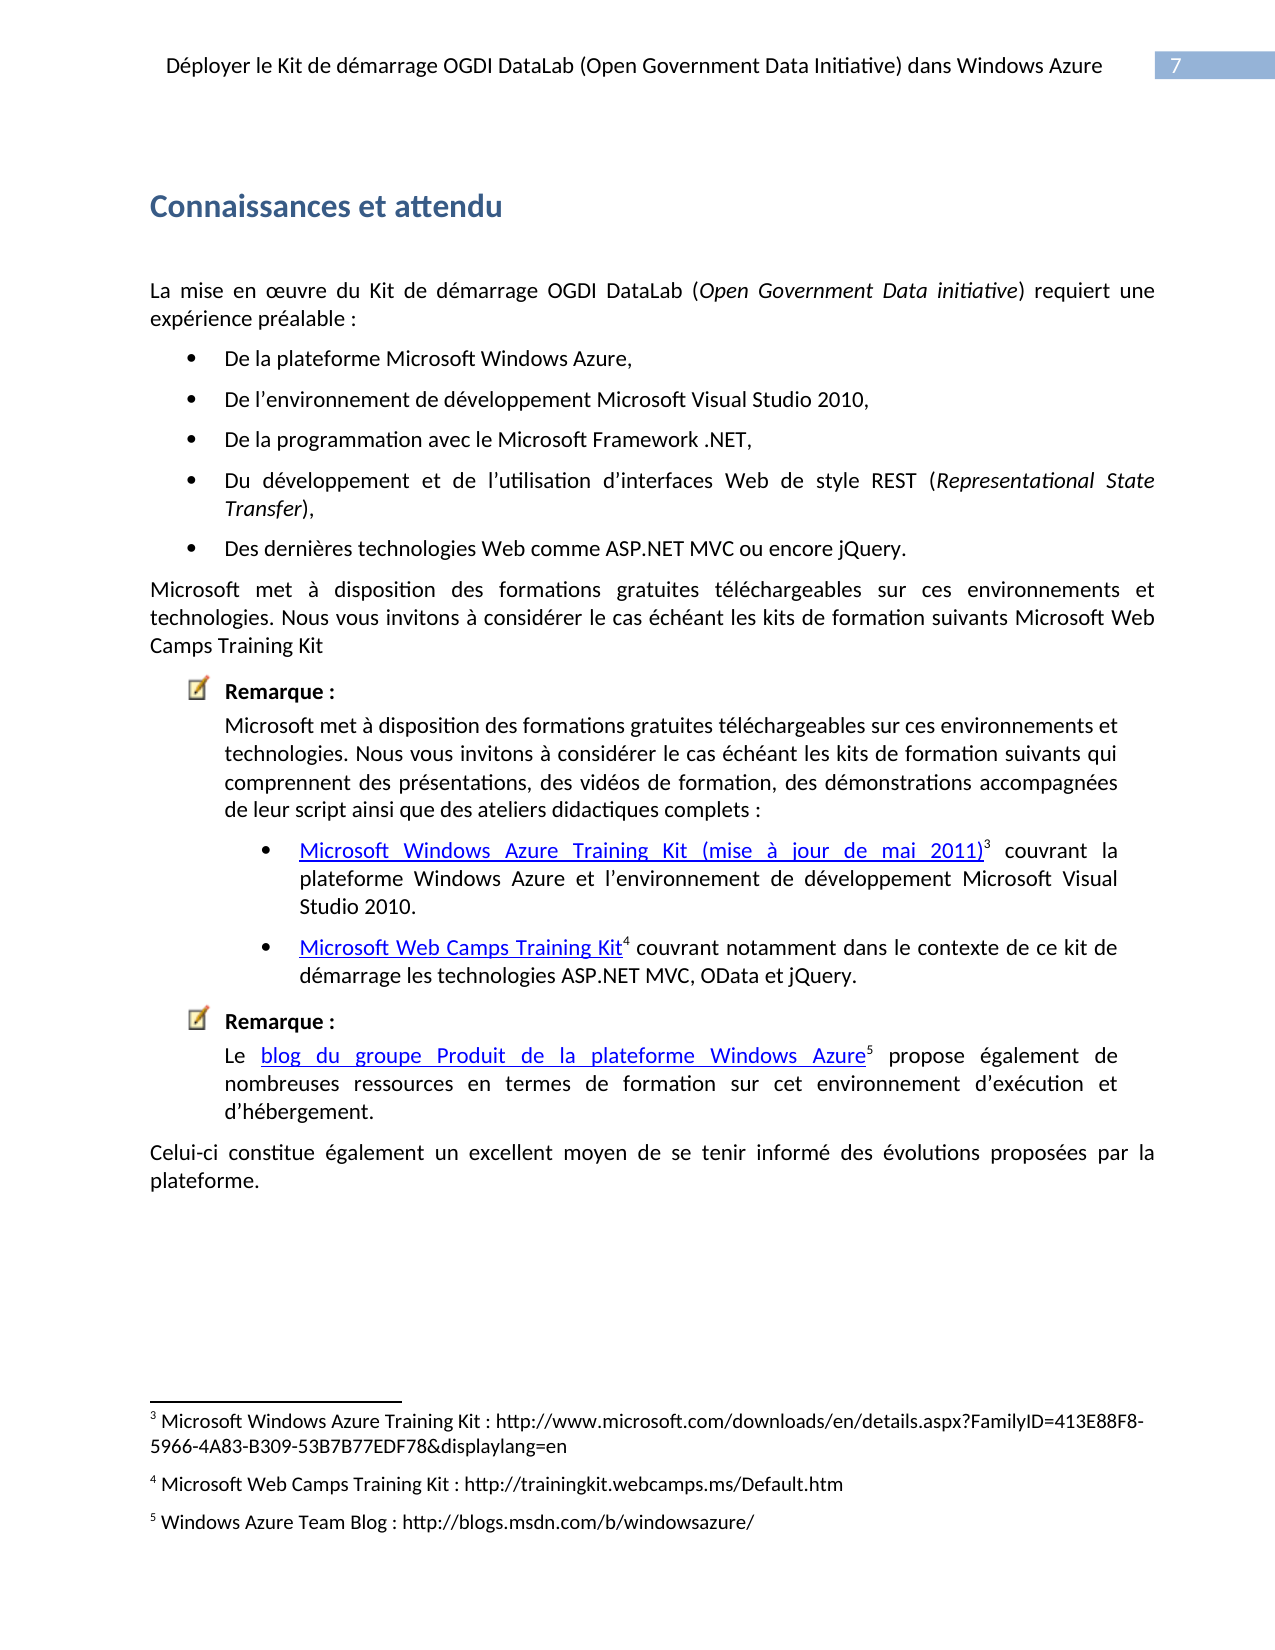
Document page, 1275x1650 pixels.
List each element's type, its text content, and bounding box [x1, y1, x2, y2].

list Des dernières technologies Web comme ASP.NET MVC ou encore jQuery. [187, 534, 1155, 562]
text Celui-ci constitue également un excellent moyen de se tenir informé des évolutions proposées par la plateforme. [150, 1138, 1155, 1194]
list Le blog du groupe Produit de la plateforme Windows Azure propose également de nombreuses ressources en termes de formation sur cet environnement d’exécution et d’hébergement. [224, 1041, 1118, 1125]
list De la programmation avec le Microsoft Framework .NET, [187, 425, 1155, 453]
list Microsoft Windows Azure Training Kit (mise à jour de mai 2011) couvrant la plateforme Windows Azure et l’environnement de développement Microsoft Visual Studio 2010. [262, 836, 1118, 920]
list Remarque : [187, 1001, 1155, 1035]
text La mise en œuvre du Kit de démarrage OGDI DataLab (Open Government Data initiative) requiert une expérience préalable : [150, 276, 1155, 332]
list Du développement et de l’utilisation d’interfaces Web de style REST (Representational State Transfer), [187, 466, 1155, 522]
subtitle Connaissances et attendu [150, 185, 1155, 226]
list De l’environnement de développement Microsoft Visual Studio 2010, [187, 385, 1155, 413]
list De la plateforme Microsoft Windows Azure, [187, 344, 1155, 372]
picture [187, 1001, 225, 1030]
text Microsoft met à disposition des formations gratuites téléchargeables sur ces environnements et technologies. Nous vous invitons à considérer le cas échéant les kits de formation suivants Microsoft Web Camps Training Kit [150, 575, 1155, 659]
list Microsoft met à disposition des formations gratuites téléchargeables sur ces environnements et technologies. Nous vous invitons à considérer le cas échéant les kits de formation suivants qui comprennent des présentations, des vidéos de formation, des démonstrations accompagnées de leur script ainsi que des ateliers didactiques complets : [224, 712, 1118, 824]
list Remarque : [187, 671, 1155, 705]
picture [187, 671, 225, 700]
list Microsoft Web Camps Training Kit couvrant notamment dans le contexte de ce kit de démarrage les technologies ASP.NET MVC, OData et jQuery. [262, 933, 1118, 989]
